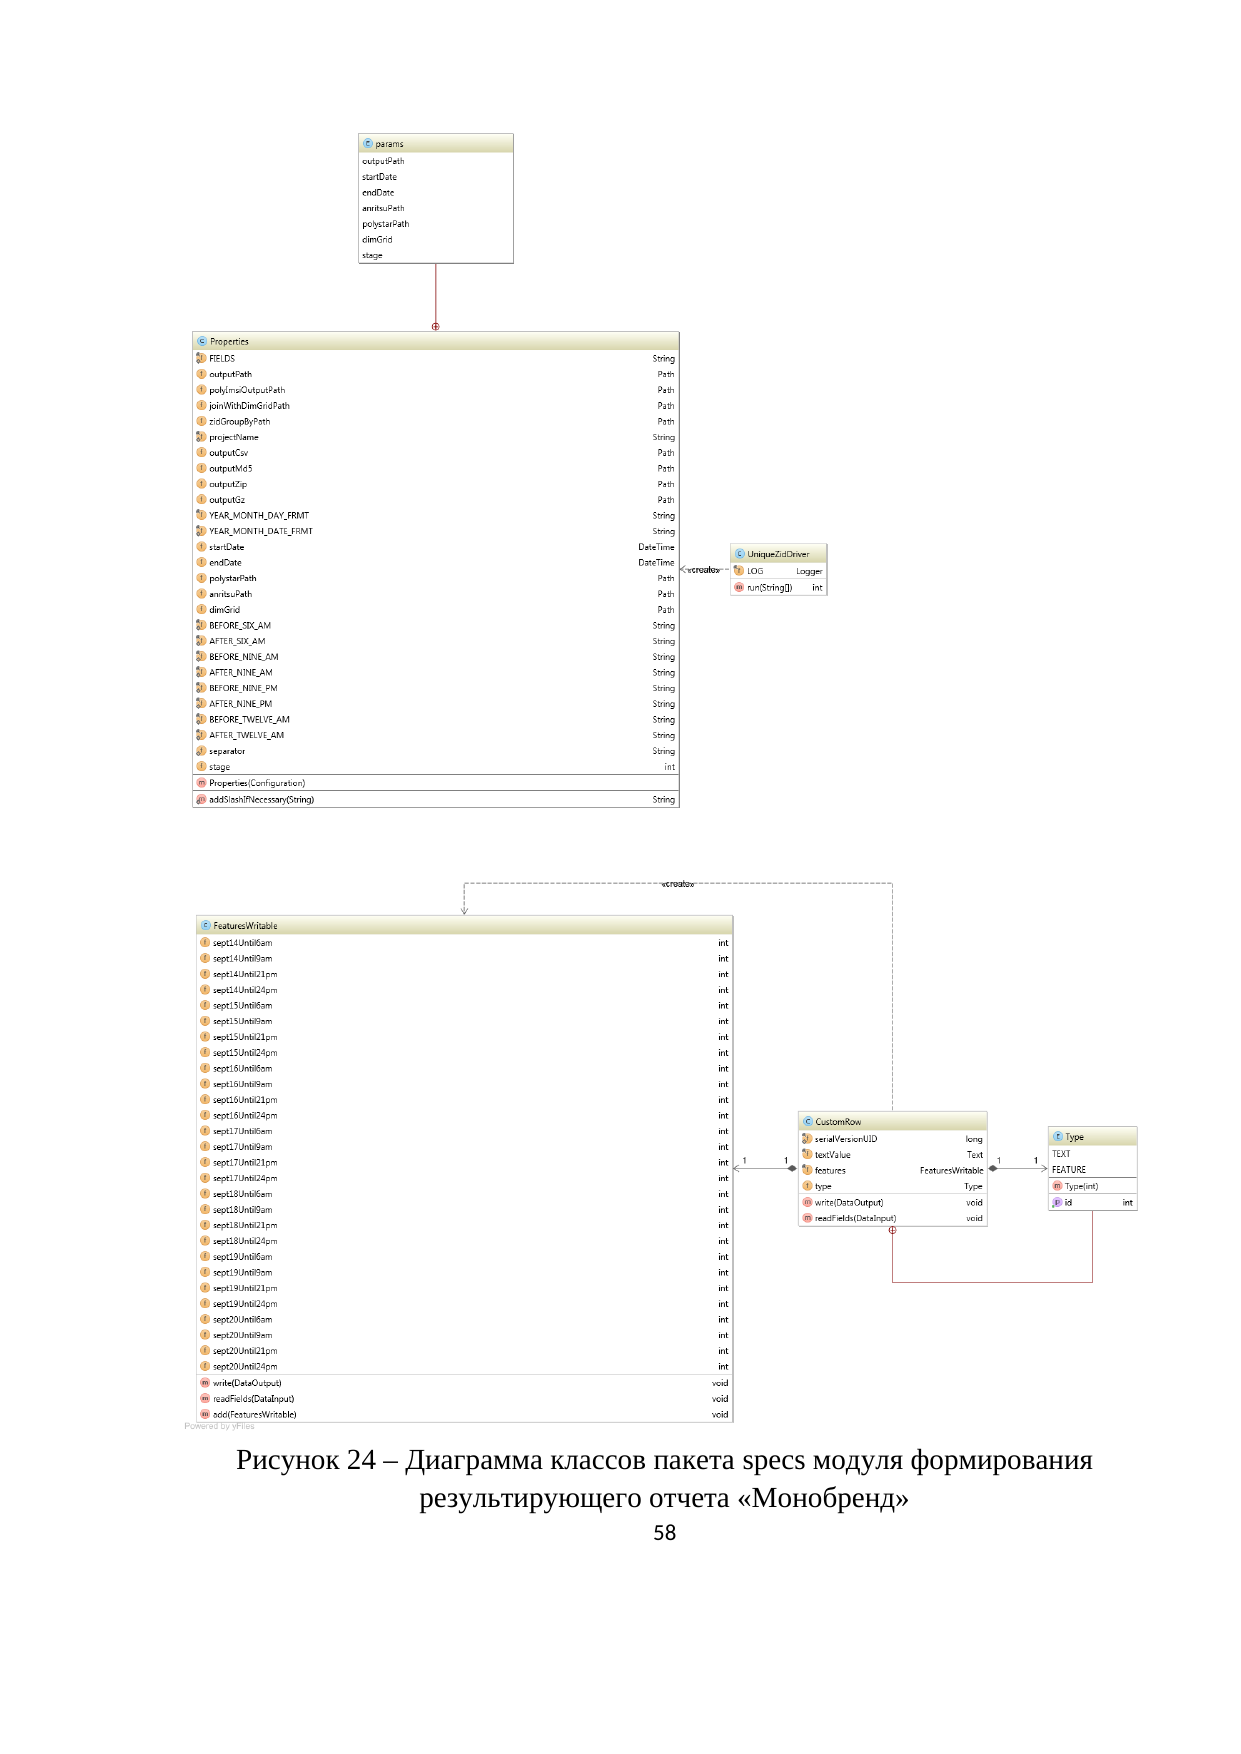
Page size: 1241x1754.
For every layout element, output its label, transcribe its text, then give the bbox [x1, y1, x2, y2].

text Рисунок 24 – Диаграмма классов пакета specs модуля формирования результирующего отчета «Монобренд» [177, 1437, 1152, 1514]
picture [177, 118, 1152, 1437]
